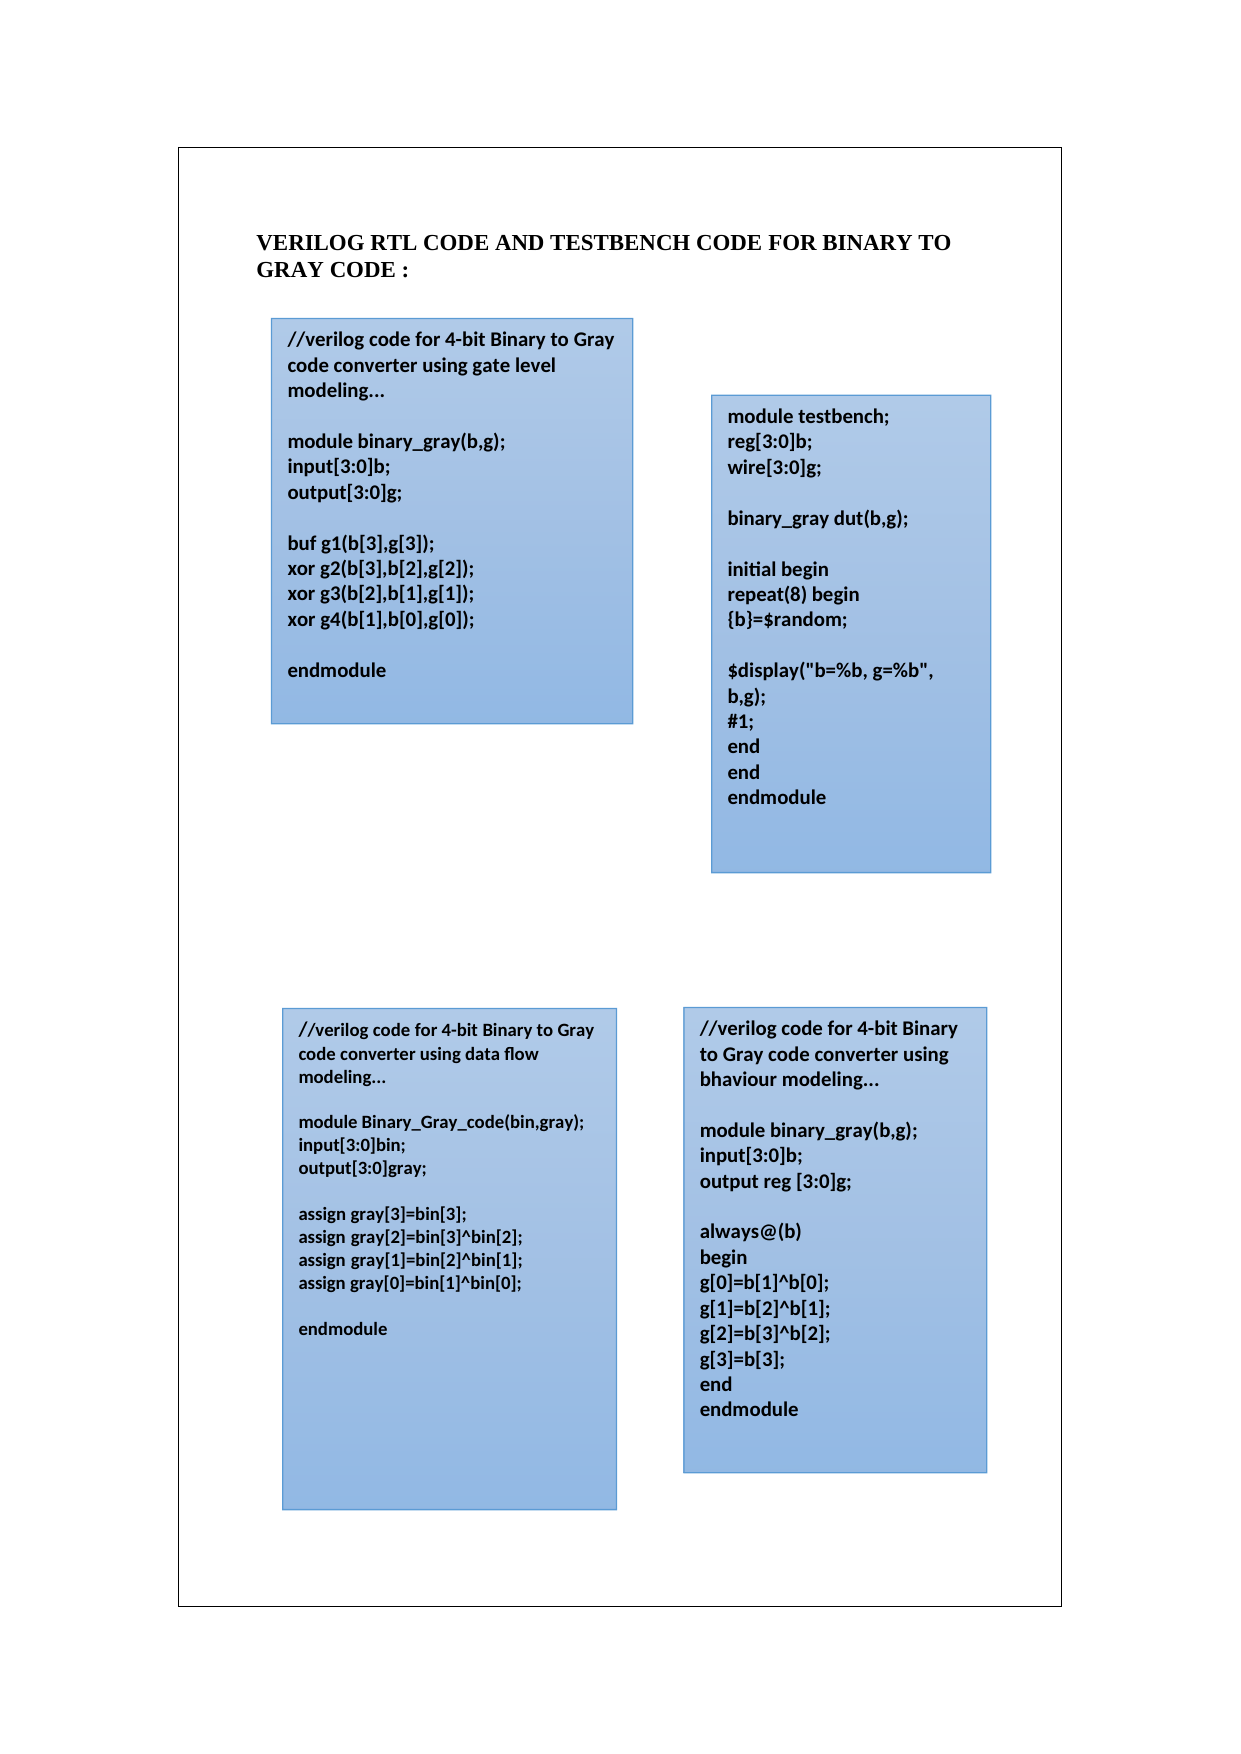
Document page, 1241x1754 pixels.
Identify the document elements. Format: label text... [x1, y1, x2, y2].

picture [273, 320, 632, 723]
picture [685, 1009, 986, 1472]
picture [284, 1010, 615, 1508]
text VERILOG RTL CODE AND TESTBENCH CODE FOR BINARY TO GRAY CODE : [256, 229, 995, 282]
picture [713, 396, 990, 871]
